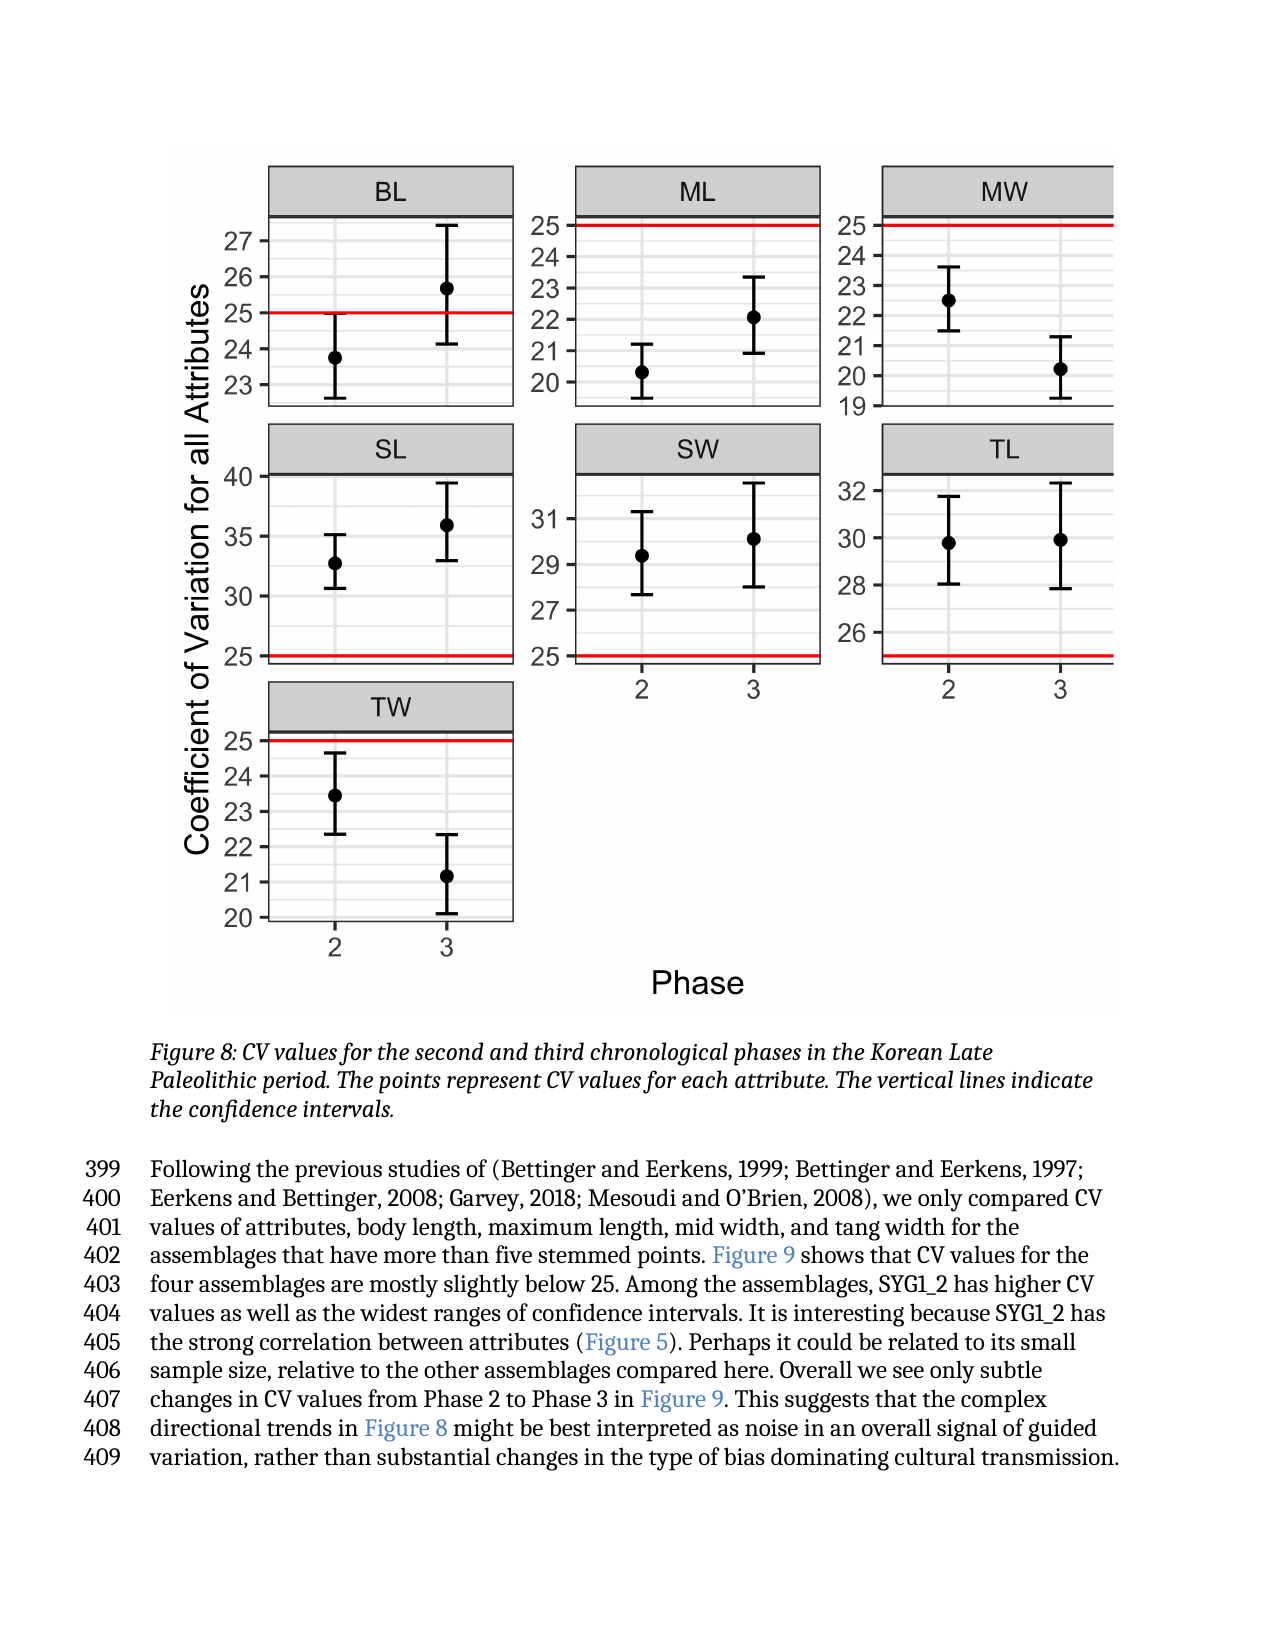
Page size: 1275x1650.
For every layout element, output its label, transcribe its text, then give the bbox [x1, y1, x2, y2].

table_header Figure 8: CV values for the second and third chronological phases in the Korean Late Paleolithic period. The points represent CV values for each attribute. The vertical lines indicate the confidence intervals. [139, 150, 1114, 1136]
picture [168, 150, 1114, 1017]
text Following the previous studies of (Bettinger and Eerkens, 1999; Bettinger and Eerkens, 1997; Eerkens and Bettinger, 2008; Garvey, 2018; Mesoudi and O’Brien, 2008), we only compared CV values of attributes, body length, maximum length, mid width, and tang width for the assemblages that have more than five stemmed points. Figure 9 shows that CV values for the four assemblages are mostly slightly below 25. Among the assemblages, SYG1_2 has higher CV values as well as the widest ranges of confidence intervals. It is interesting because SYG1_2 has the strong correlation between attributes (Figure 5). Perhaps it could be related to its small sample size, relative to the other assemblages compared here. Overall we see only subtle changes in CV values from Phase 2 to Phase 3 in Figure 9. This suggests that the complex directional trends in Figure 8 might be best interpreted as noise in an overall signal of guided variation, rather than substantial changes in the type of bias dominating cultural transmission. [150, 1155, 1125, 1471]
